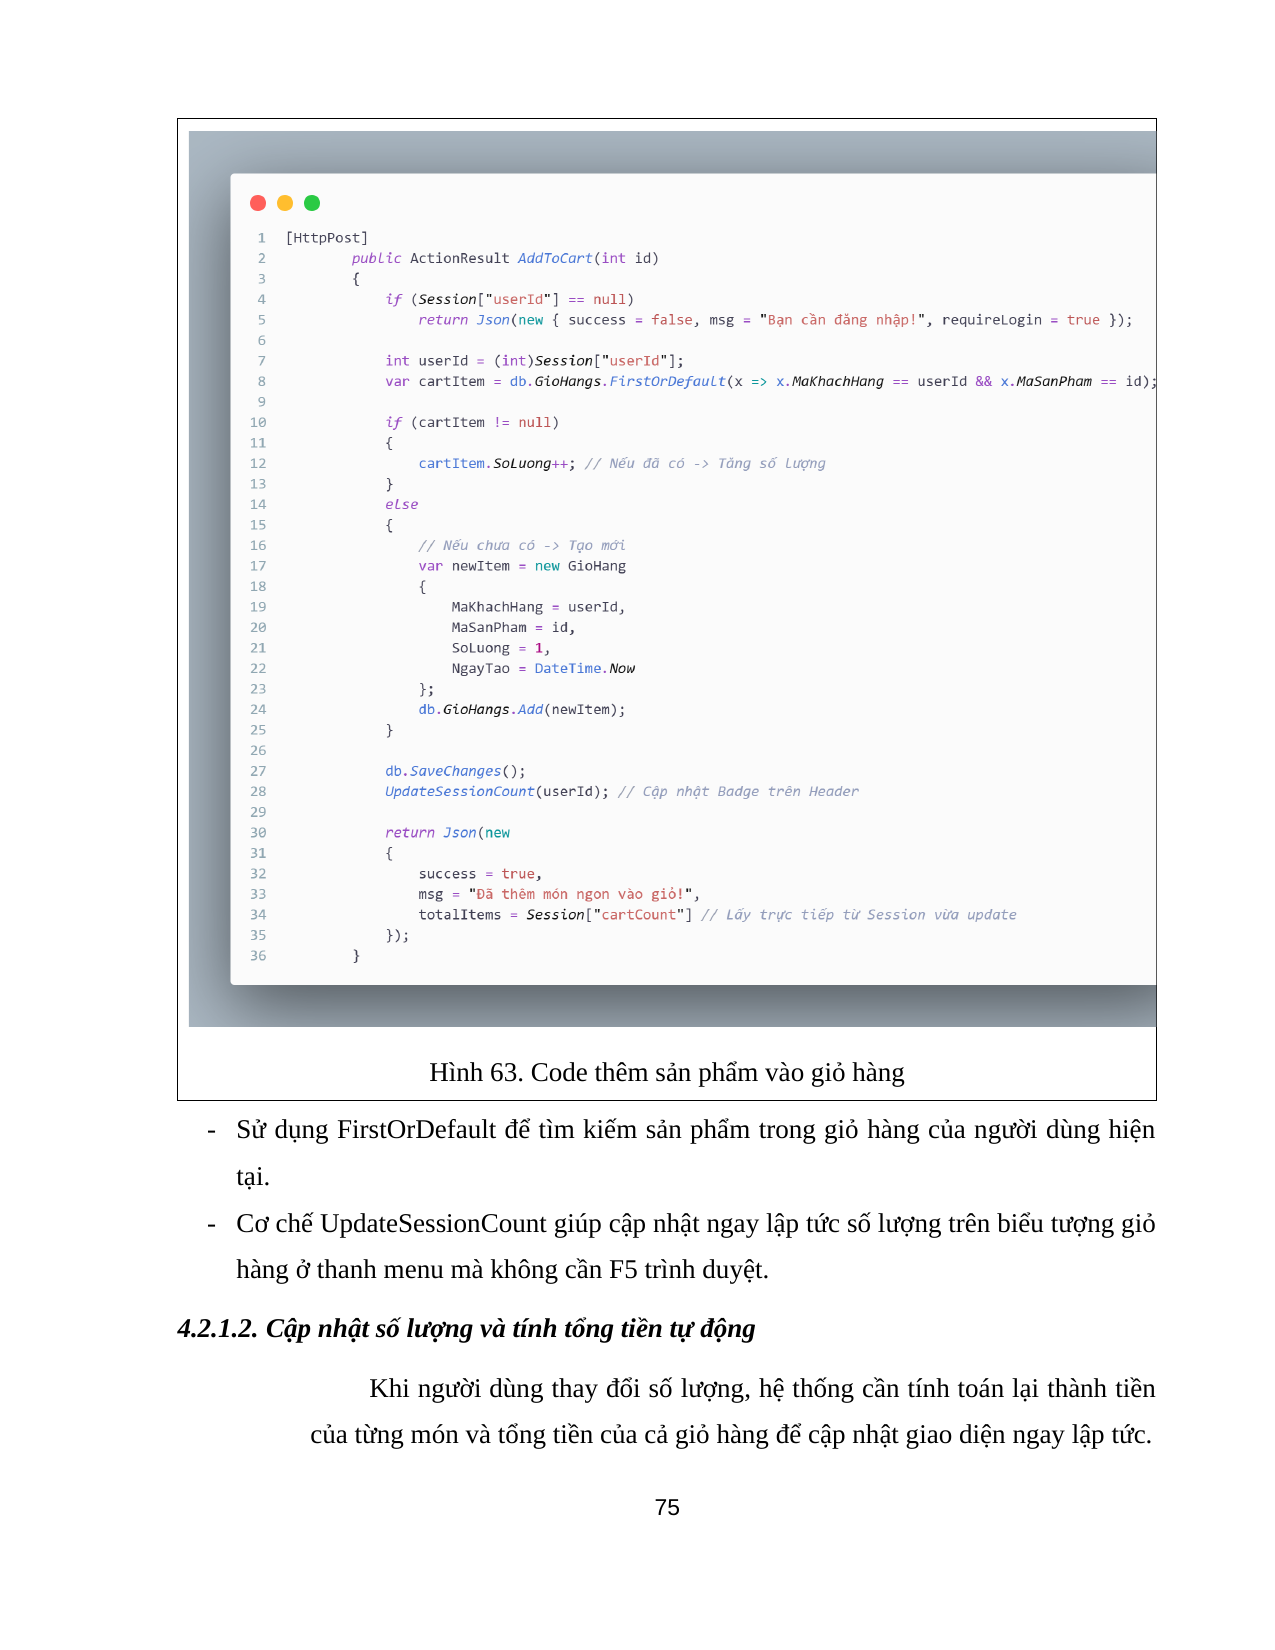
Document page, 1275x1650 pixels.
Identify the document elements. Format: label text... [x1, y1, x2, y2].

list Sử dụng FirstOrDefault để tìm kiếm sản phẩm trong giỏ hàng của người dùng hiện tại. [207, 1113, 1157, 1191]
subtitle Cập nhật số lượng và tính tổng tiền tự động [177, 1313, 1157, 1344]
text Khi người dùng thay đổi số lượng, hệ thống cần tính toán lại thành tiền của từng món và tổng tiền của cả giỏ hàng để cập nhật giao diện ngay lập tức. [310, 1372, 1157, 1449]
picture [188, 131, 1157, 1027]
list Cơ chế UpdateSessionCount giúp cập nhật ngay lập tức số lượng trên biểu tượng giỏ hàng ở thanh menu mà không cần F5 trình duyệt. [207, 1207, 1157, 1284]
